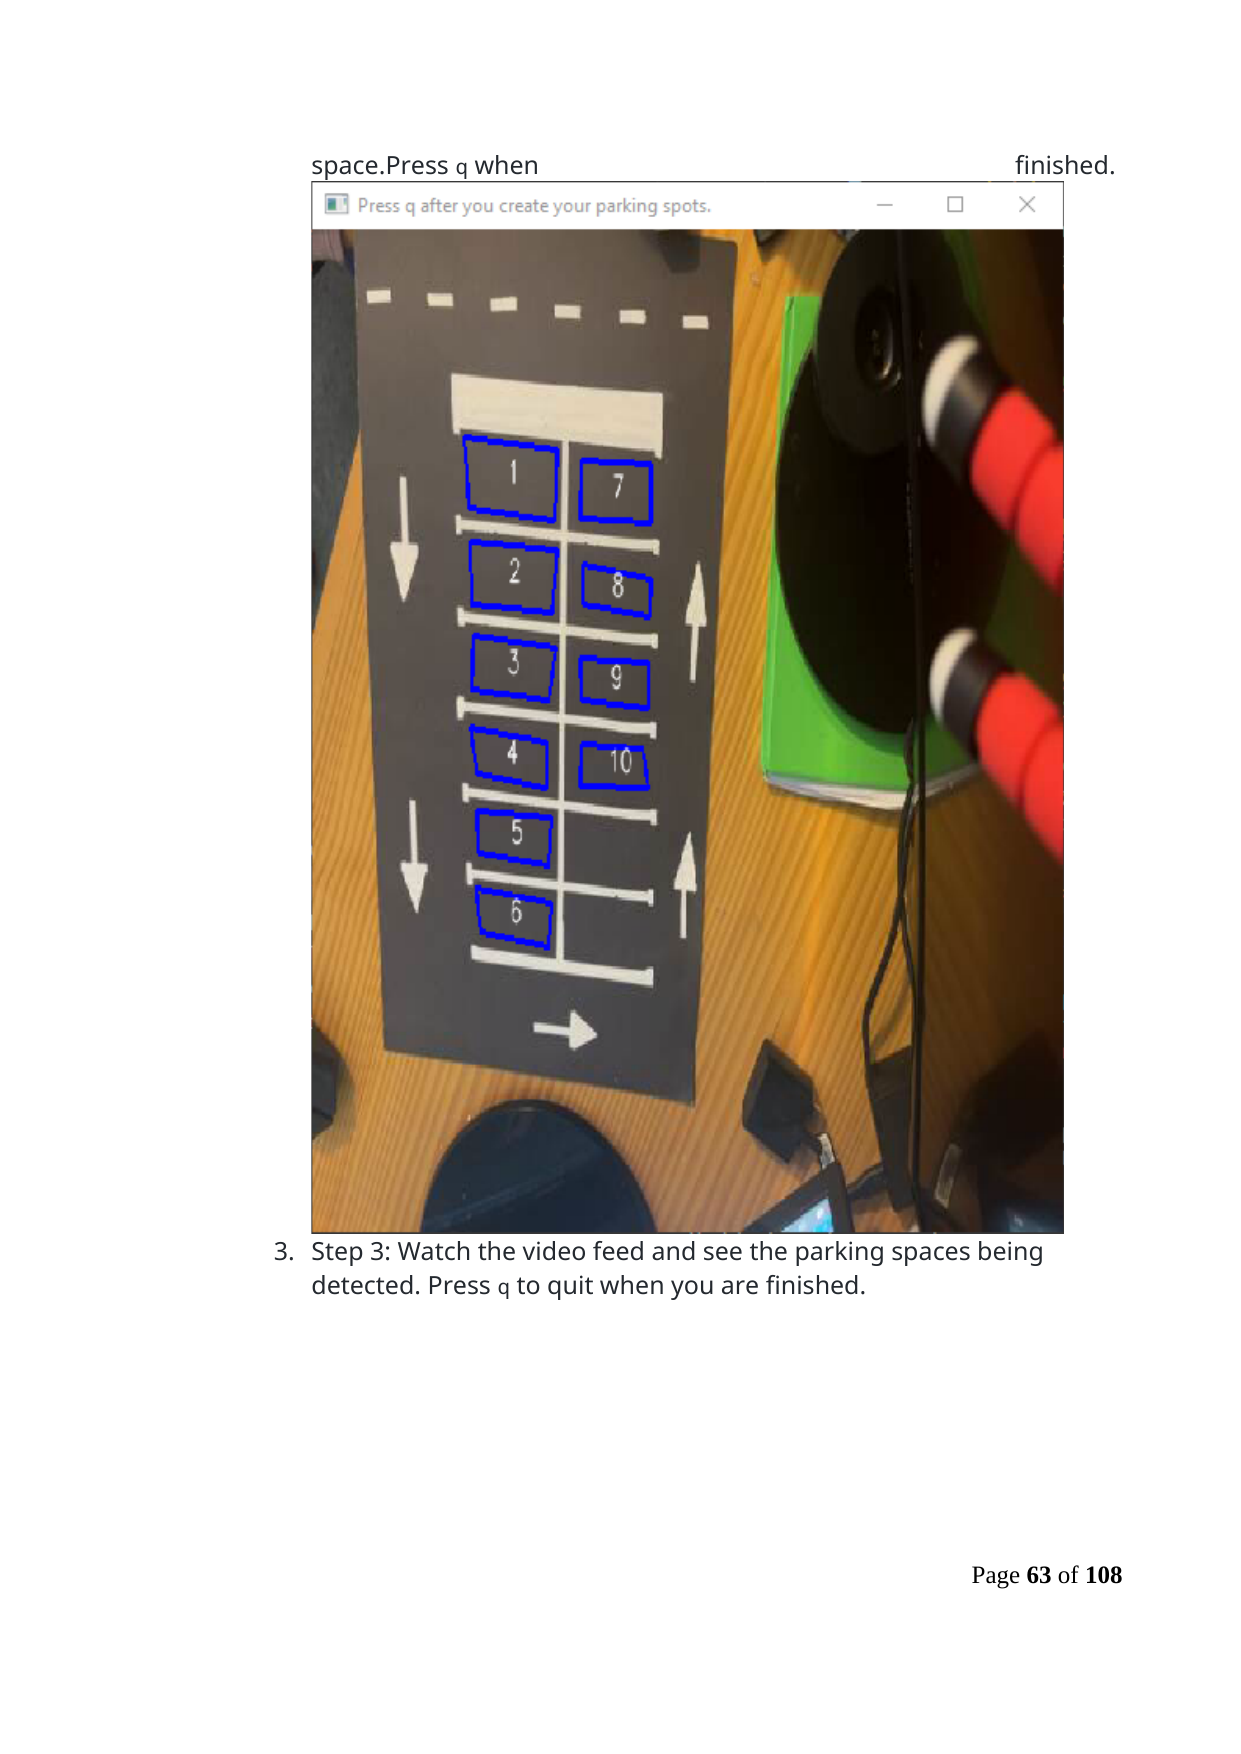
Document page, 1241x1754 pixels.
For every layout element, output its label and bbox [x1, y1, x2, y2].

picture [311, 181, 1064, 1234]
list [274, 148, 1122, 1233]
list [274, 1233, 1122, 1301]
